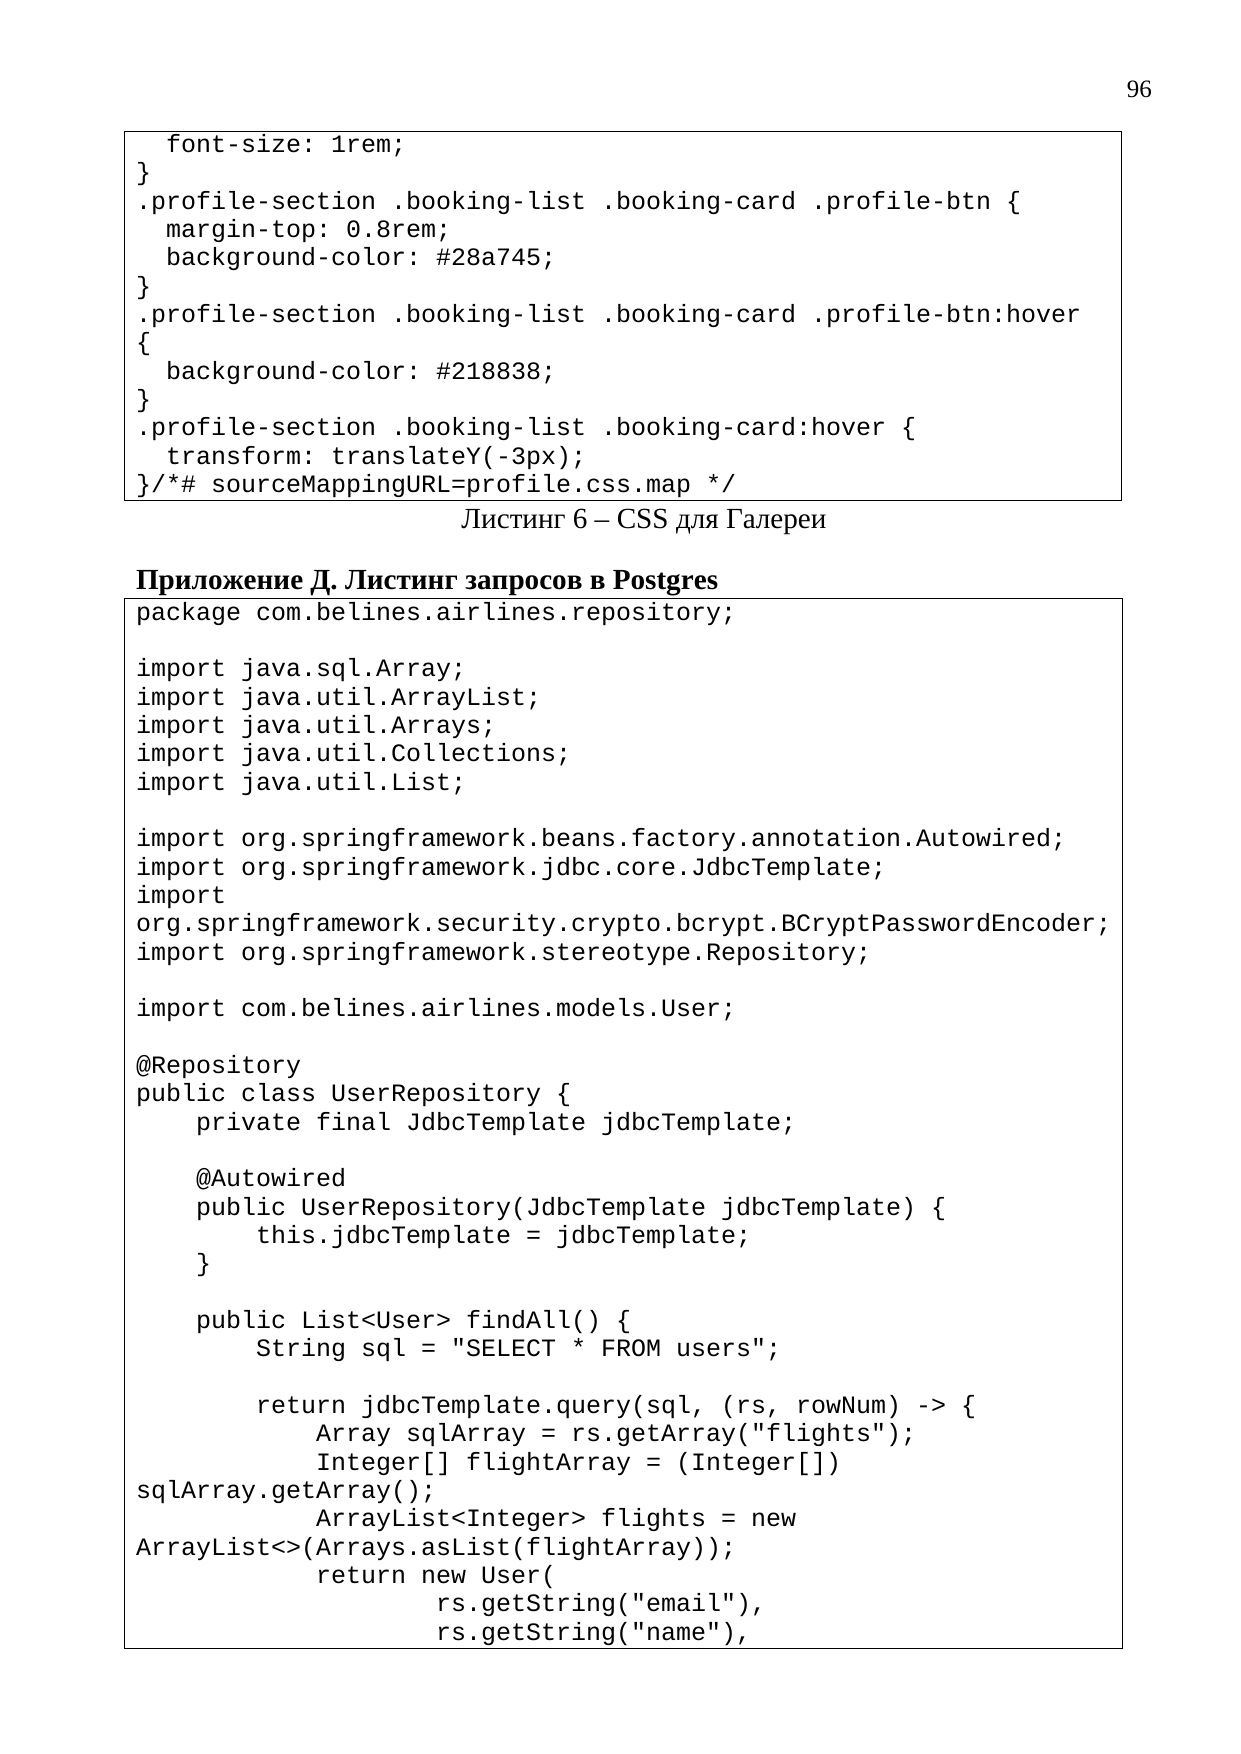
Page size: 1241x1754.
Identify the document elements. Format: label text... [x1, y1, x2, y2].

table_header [125, 132, 1121, 500]
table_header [125, 599, 1122, 1648]
text Листинг 6 – CSS для Галереи [136, 501, 1152, 534]
subtitle Приложение Д. Листинг запросов в Postgres [136, 562, 1152, 596]
